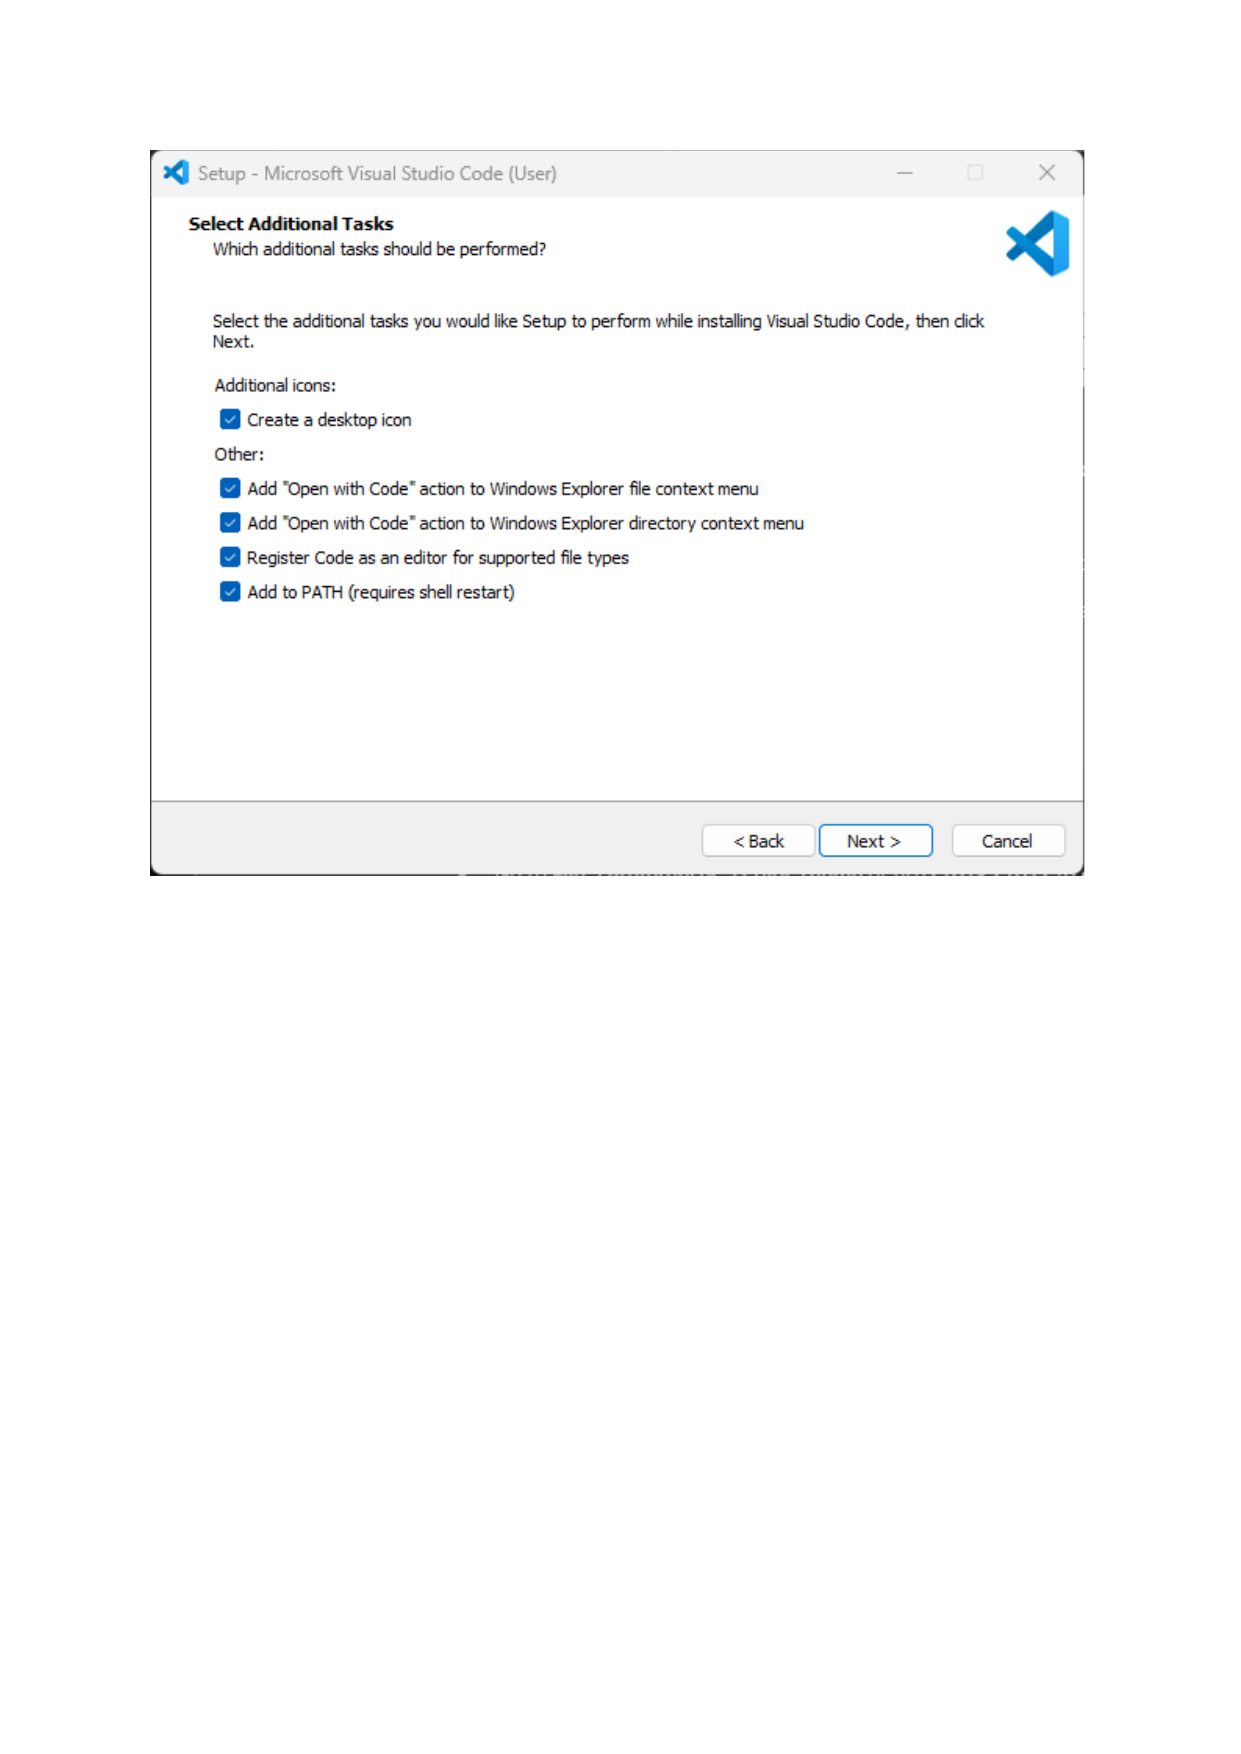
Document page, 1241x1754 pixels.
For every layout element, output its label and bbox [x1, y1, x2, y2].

picture [150, 150, 1085, 876]
